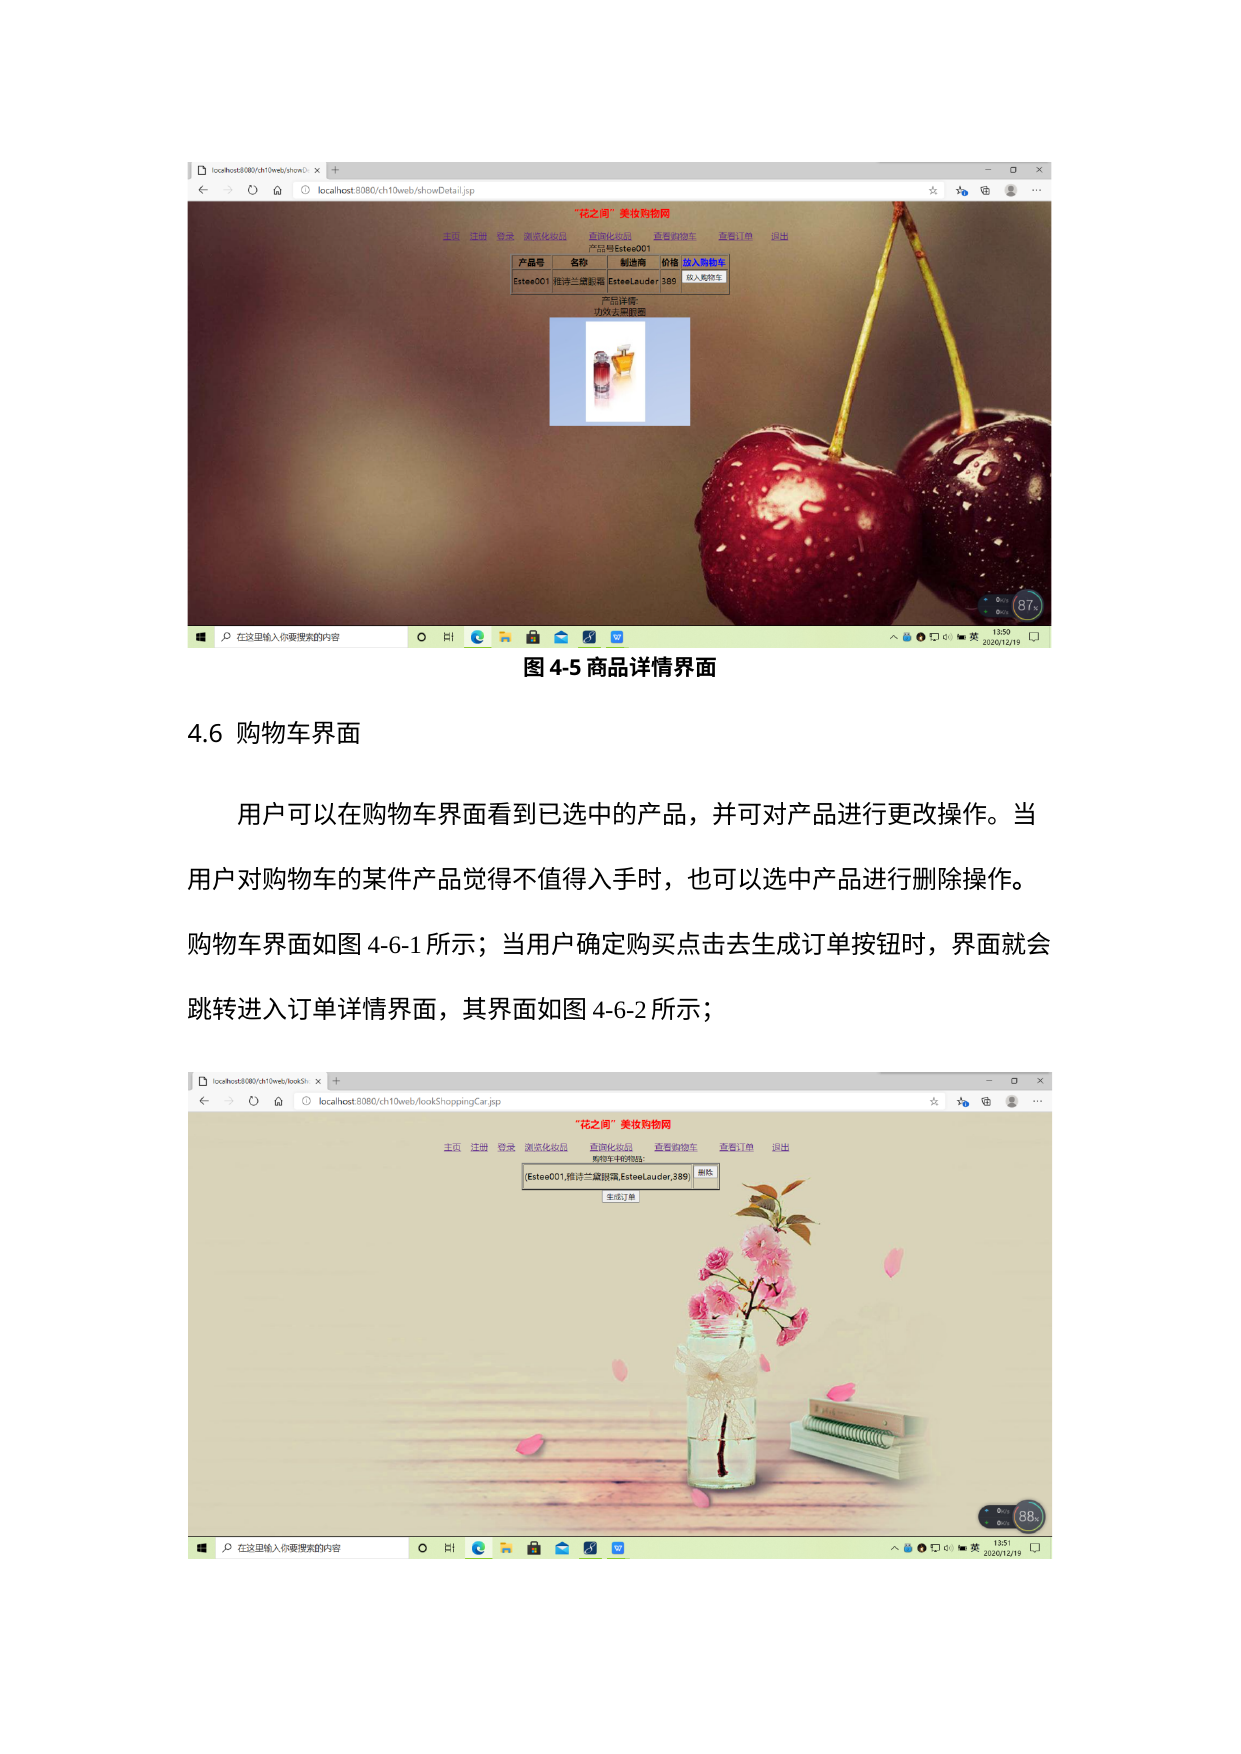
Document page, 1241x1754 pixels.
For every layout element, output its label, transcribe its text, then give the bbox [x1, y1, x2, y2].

picture [188, 1072, 1053, 1559]
text 用户可以在购物车界面看到已选中的产品，并可对产品进行更改操作。当用户对购物车的某件产品觉得不值得入手时，也可以选中产品进行删除操作。购物车界面如图4-6-1所示；当用户确定购买点击去生成订单按钮时，界面就会跳转进入订单详情界面，其界面如图4-6-2所示； [187, 780, 1053, 1040]
subtitle 4.6 购物车界面 [187, 699, 1053, 764]
picture [187, 162, 1052, 648]
text 图4-5商品详情界面 [187, 649, 1053, 682]
